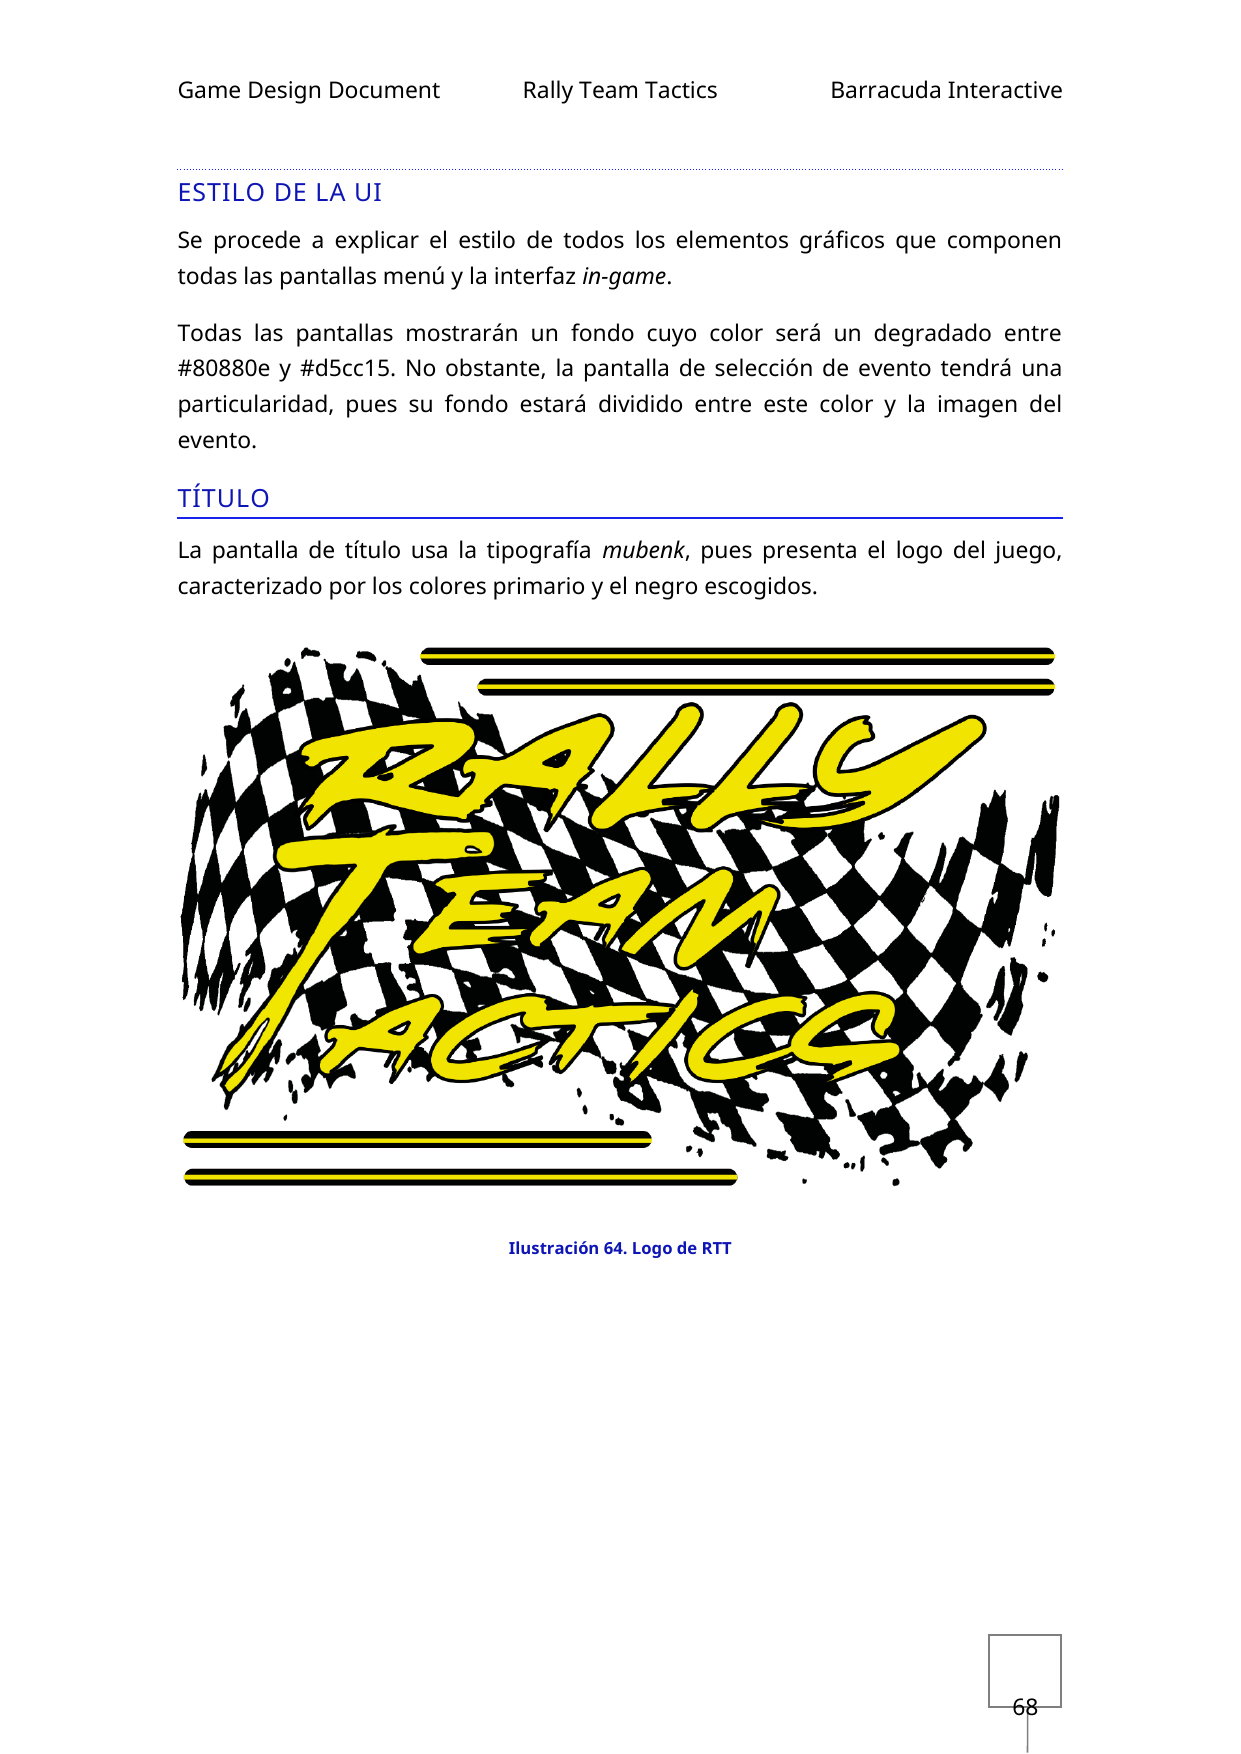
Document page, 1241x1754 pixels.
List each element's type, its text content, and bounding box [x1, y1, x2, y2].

text La pantalla de título usa la tipografía mubenk, pues presenta el logo del juego, caracterizado por los colores primario y el negro escogidos. [177, 534, 1063, 601]
picture [177, 627, 1062, 1212]
text Se procede a explicar el estilo de todos los elementos gráficos que componen todas las pantallas menú y la interfaz in-game. [177, 224, 1063, 291]
subtitle Título [177, 481, 1063, 517]
text Todas las pantallas mostrarán un fondo cuyo color será un degradado entre #80880e y #d5cc15. No obstante, la pantalla de selección de evento tendrá una particularidad, pues su fondo estará dividido entre este color y la imagen del evento. [177, 316, 1063, 456]
subtitle ESTILO DE LA ui [177, 168, 1063, 208]
